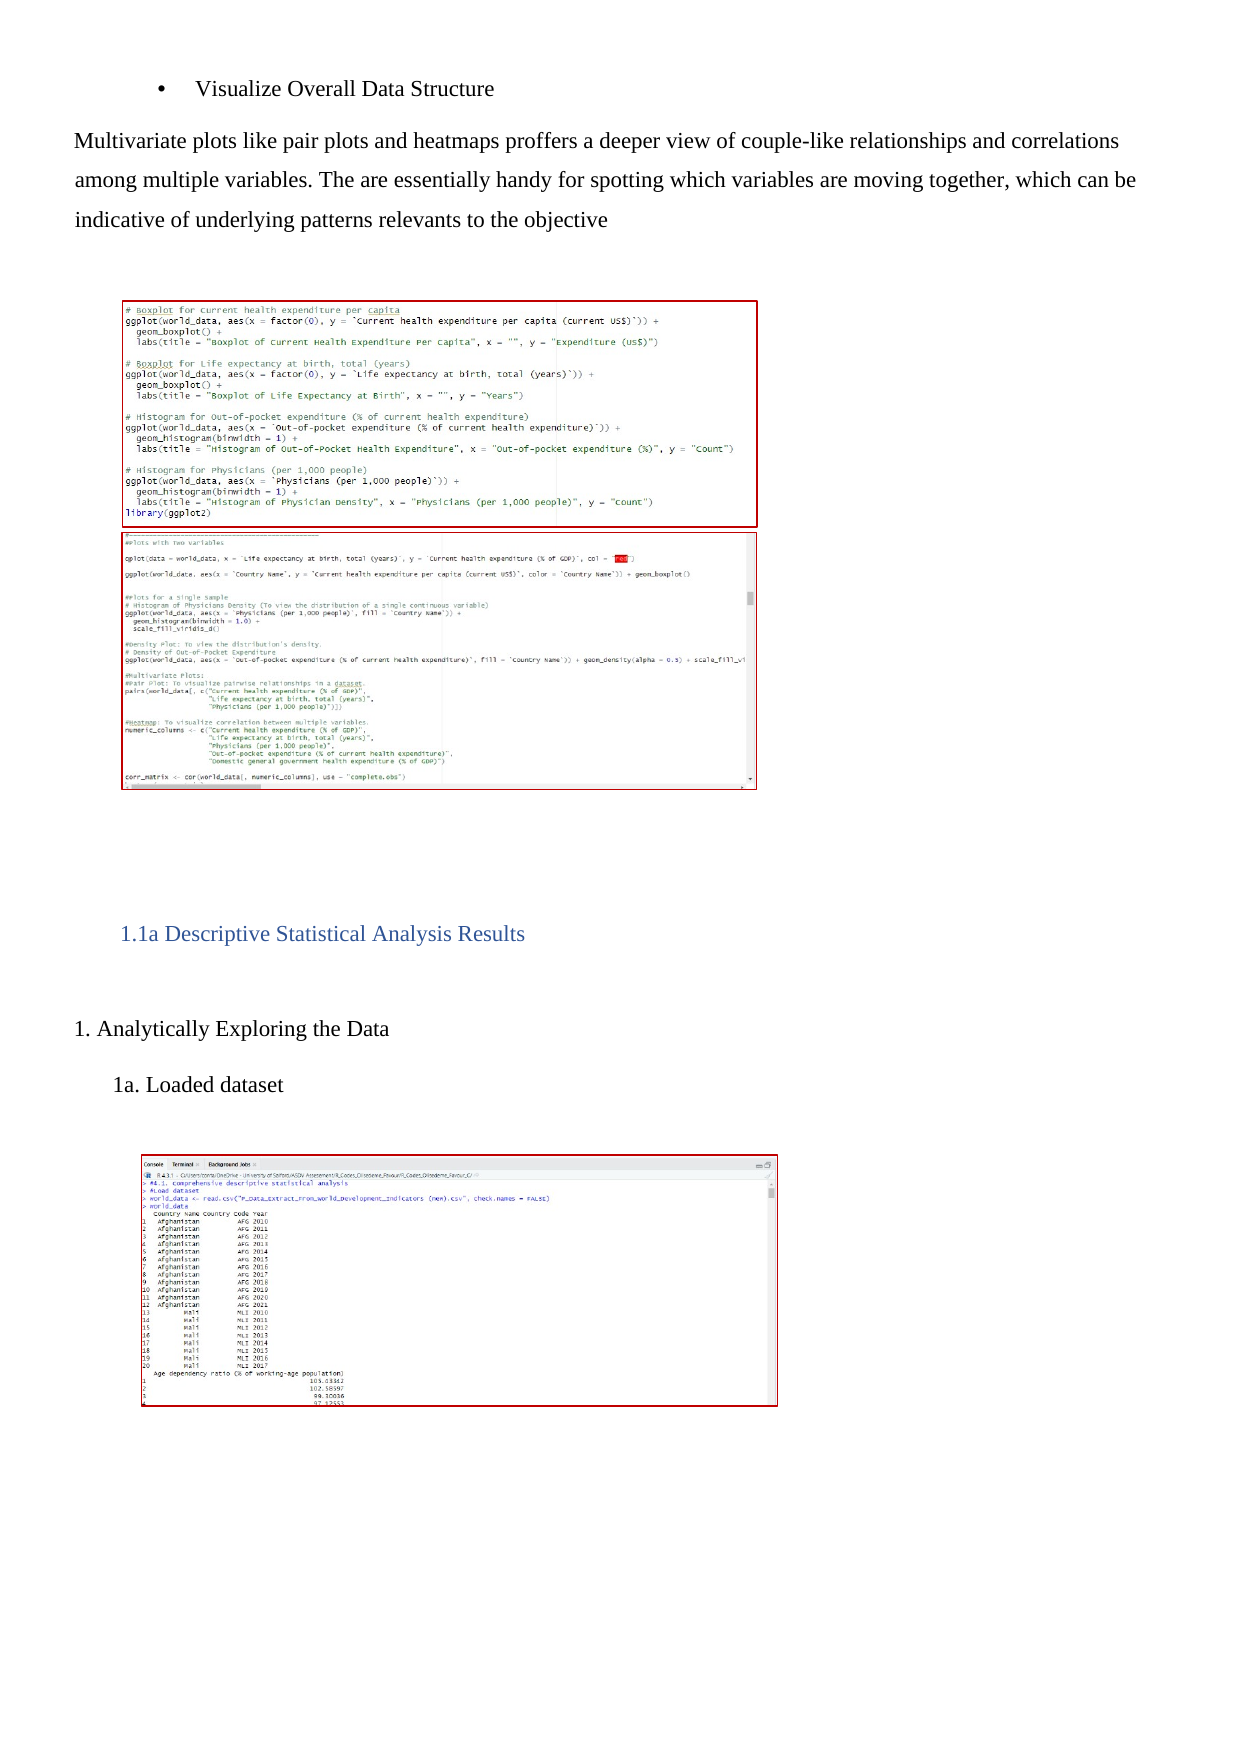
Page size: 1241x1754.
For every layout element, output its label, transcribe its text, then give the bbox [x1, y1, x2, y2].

text 1. Analytically Exploring the Data [73, 1015, 1165, 1042]
list Visualize Overall Data Structure [157, 75, 1165, 101]
picture [123, 302, 756, 526]
text 1.1a Descriptive Statistical Analysis Results [120, 920, 1182, 946]
picture [142, 1156, 777, 1405]
text Multivariate plots like pair plots and heatmaps proffers a deeper view of couple-like relationships and correlations among multiple variables. The are essentially handy for spotting which variables are moving together, which can be indicative of underlying patterns relevants to the objective [73, 127, 1165, 232]
text 1a. Loaded dataset [112, 1071, 1165, 1098]
picture [123, 533, 756, 789]
